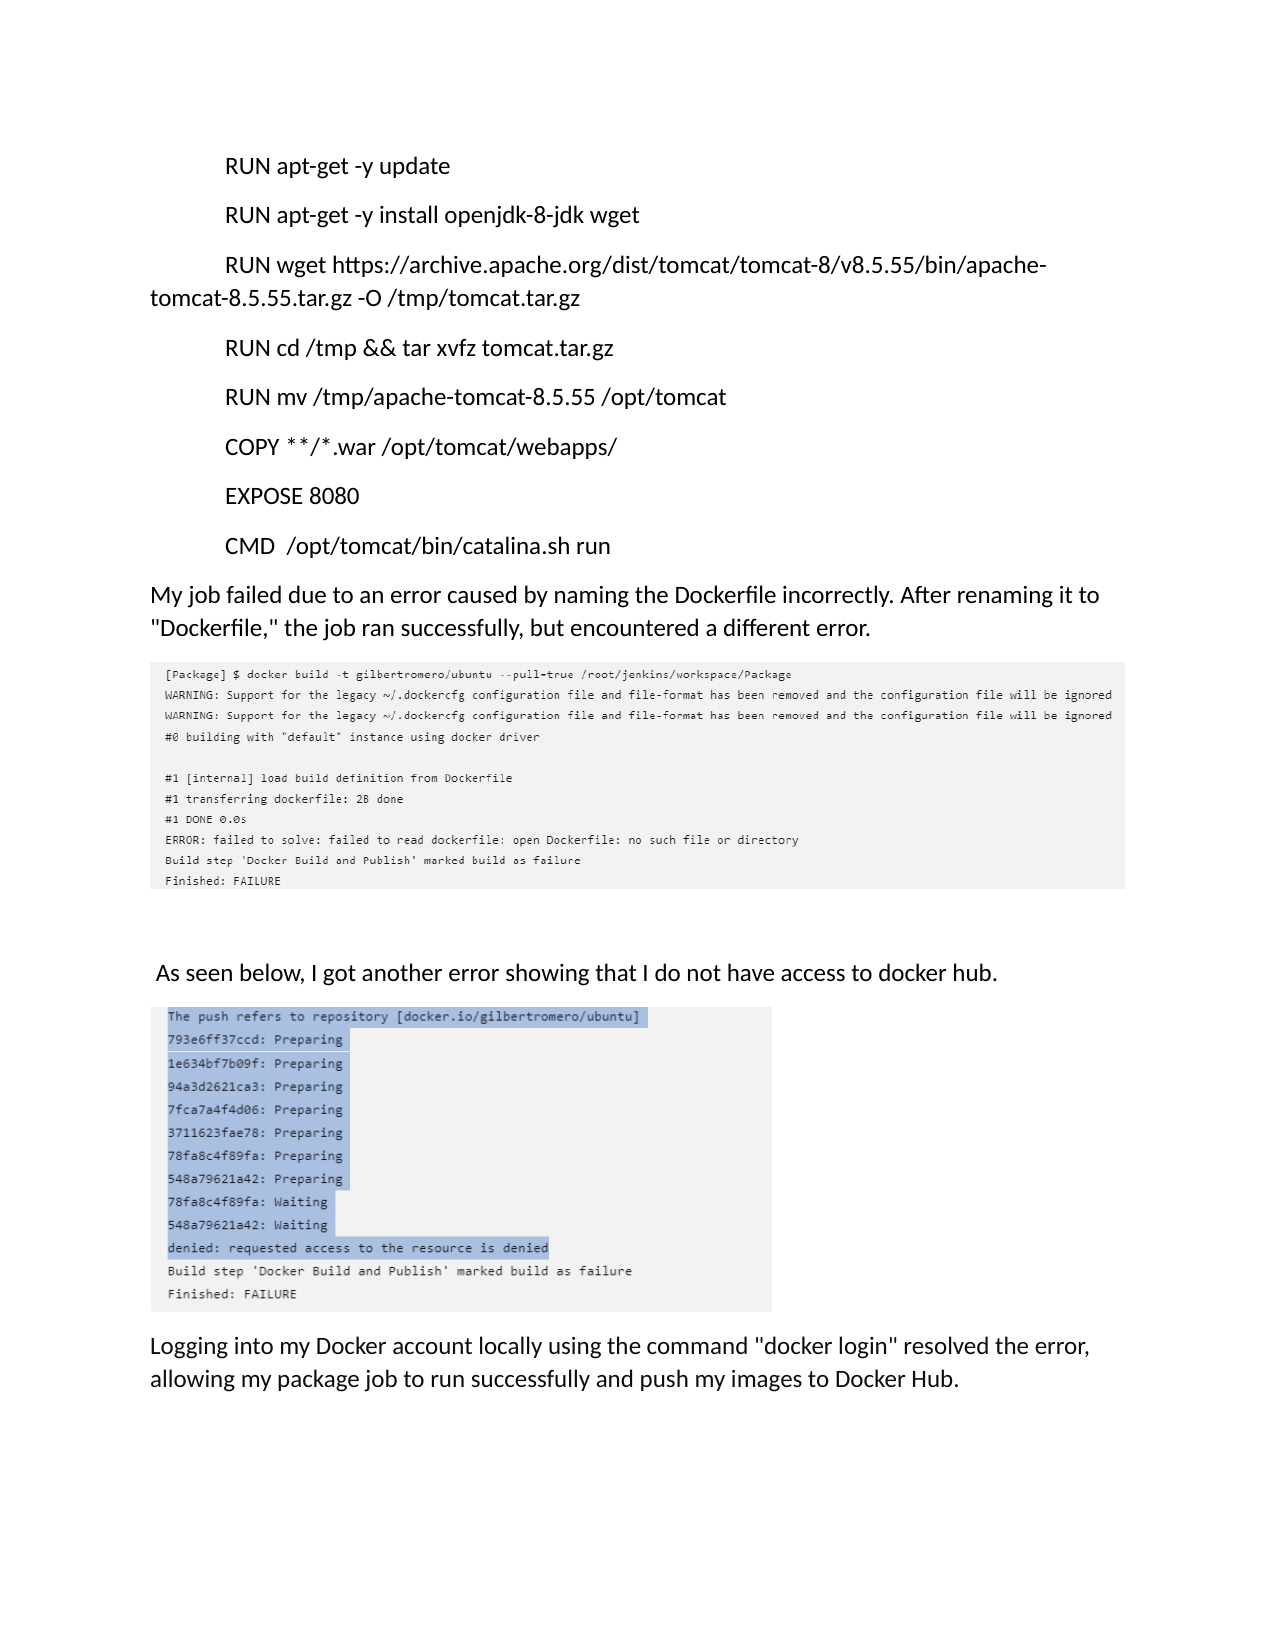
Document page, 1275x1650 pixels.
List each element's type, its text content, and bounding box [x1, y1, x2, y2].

text RUN mv /tmp/apache-tomcat-8.5.55 /opt/tomcat [150, 381, 1125, 412]
text Logging into my Docker account locally using the command "docker login" resolved the error, allowing my package job to run successfully and push my images to Docker Hub. [150, 1330, 1125, 1393]
text EXPOSE 8080 [150, 480, 1125, 511]
text RUN wget https://archive.apache.org/dist/tomcat/tomcat-8/v8.5.55/bin/apache-tomcat-8.5.55.tar.gz -O /tmp/tomcat.tar.gz [150, 249, 1125, 313]
text My job failed due to an error caused by naming the Dockerfile incorrectly. After renaming it to "Dockerfile," the job ran successfully, but encountered a different error. [150, 579, 1125, 643]
text As seen below, I got another error showing that I do not have access to docker hub. [150, 957, 1125, 988]
picture [150, 662, 1125, 889]
picture [150, 1007, 772, 1312]
text COPY **/*.war /opt/tomcat/webapps/ [150, 431, 1125, 461]
text RUN apt-get -y install openjdk-8-jdk wget [150, 199, 1125, 230]
text RUN cd /tmp && tar xvfz tomcat.tar.gz [150, 332, 1125, 362]
text RUN apt-get -y update [150, 150, 1125, 181]
text CMD /opt/tomcat/bin/catalina.sh run [150, 530, 1125, 561]
